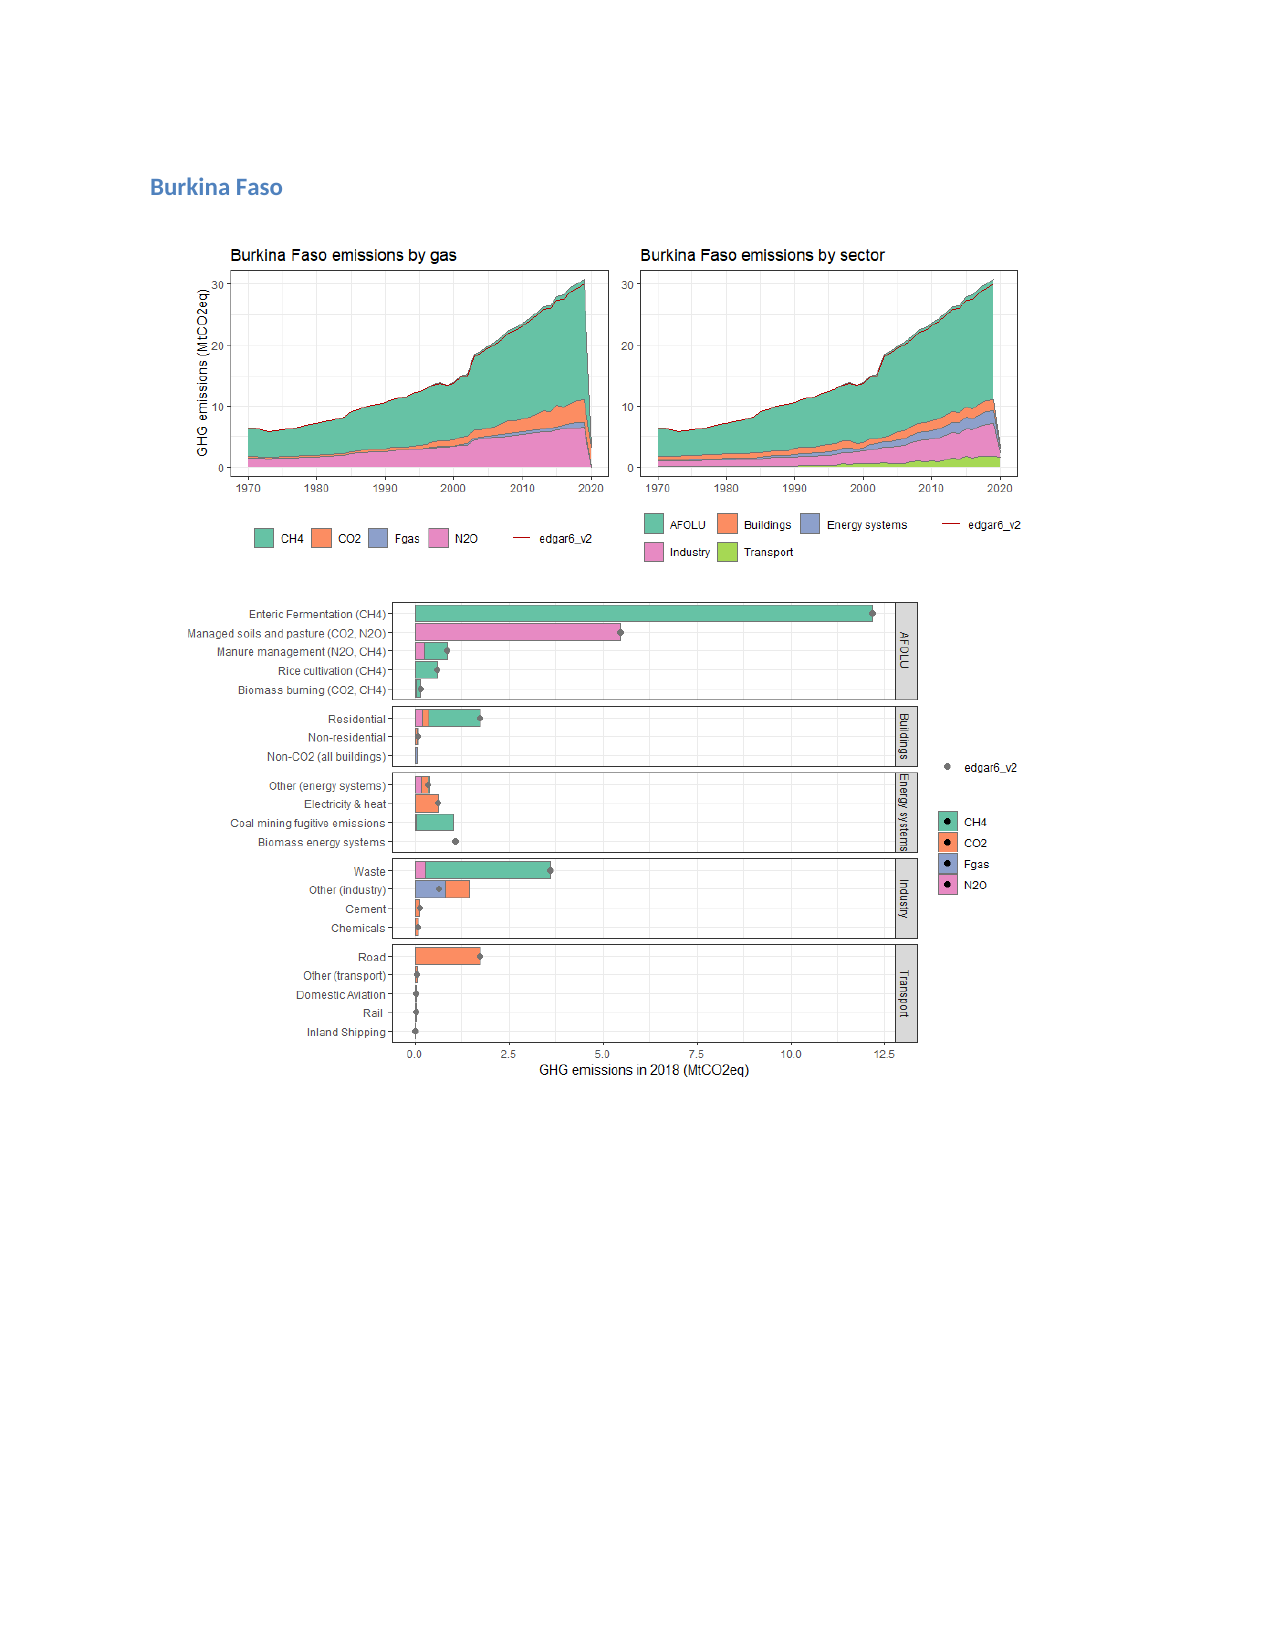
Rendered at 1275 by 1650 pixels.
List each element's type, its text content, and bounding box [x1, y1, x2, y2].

subtitle Burkina Faso [150, 171, 1125, 201]
picture [168, 220, 1044, 1096]
